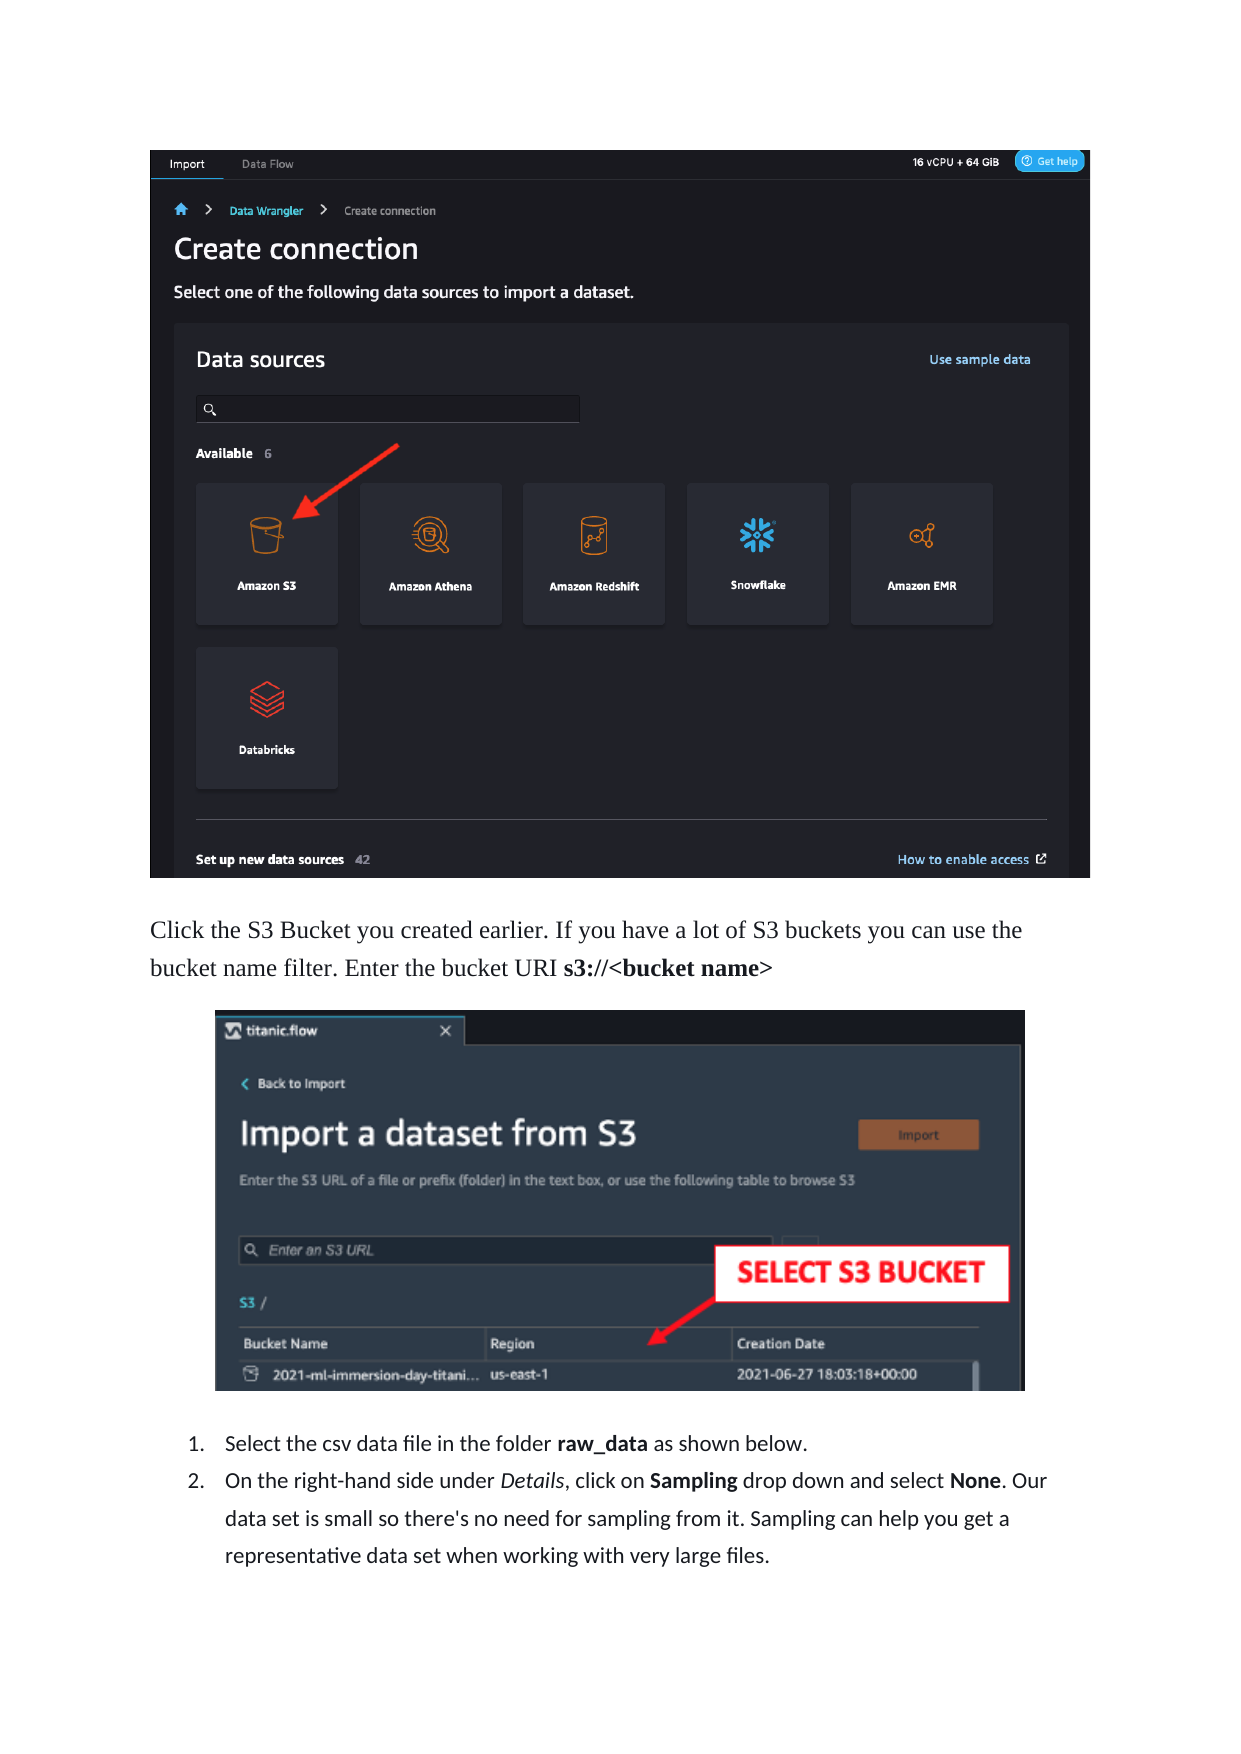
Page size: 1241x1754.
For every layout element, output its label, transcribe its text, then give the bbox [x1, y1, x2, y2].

text Click the S3 Bucket you created earlier. If you have a lot of S3 buckets you can use the bucket name filter. Enter the bucket URI s3://<bucket name> [150, 906, 1090, 981]
list Select the csv data file in the folder raw_data as shown below. [187, 1420, 1090, 1457]
list On the right-hand side under Details, click on Sampling drop down and select None. Our data set is small so there's no need for sampling from it. Sampling can help you get a representative data set when working with very large files. [187, 1457, 1090, 1570]
picture [215, 1010, 1025, 1391]
picture [150, 150, 1091, 878]
